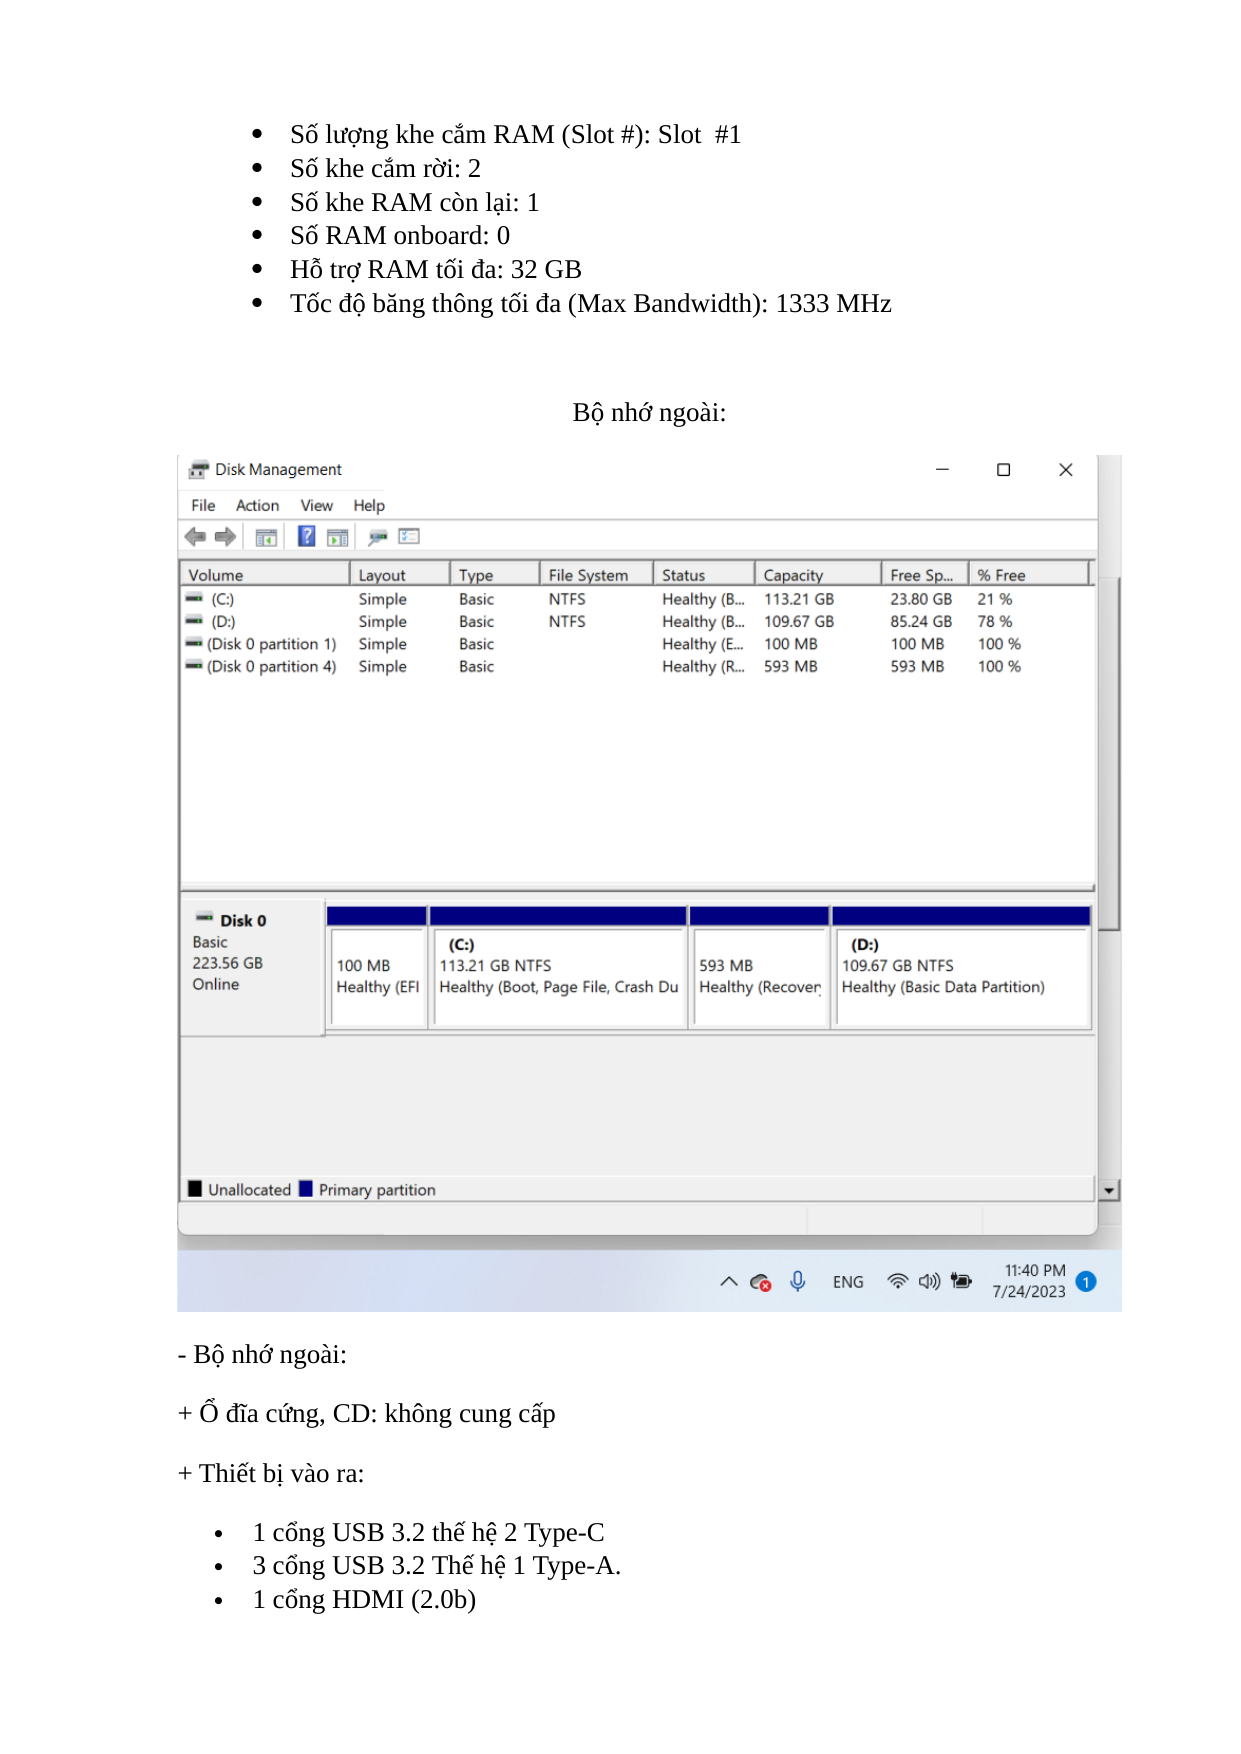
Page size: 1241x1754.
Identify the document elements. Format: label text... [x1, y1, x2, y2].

text Bộ nhớ ngoài: [177, 396, 1122, 428]
text - Bộ nhớ ngoài: [177, 1338, 1122, 1369]
text + Thiết bị vào ra: [177, 1457, 1122, 1488]
list Số lượng khe cắm RAM (Slot #): Slot #1 [252, 118, 1122, 149]
text + Ổ đĩa cứng, CD: không cung cấp [177, 1398, 1122, 1429]
list Hỗ trợ RAM tối đa: 32 GB [252, 253, 1122, 284]
list Số khe cắm rời: 2 [252, 152, 1122, 183]
list 1 cổng USB 3.2 thế hệ 2 Type-C [215, 1516, 1122, 1547]
list 1 cổng HDMI (2.0b) [215, 1583, 1122, 1614]
list 3 cổng USB 3.2 Thế hệ 1 Type-A. [215, 1549, 1122, 1581]
list Số RAM onboard: 0 [252, 219, 1122, 251]
list Số khe RAM còn lại: 1 [252, 186, 1122, 217]
list Tốc độ băng thông tối đa (Max Bandwidth): 1333 MHz [252, 287, 1122, 318]
picture [177, 455, 1123, 1312]
